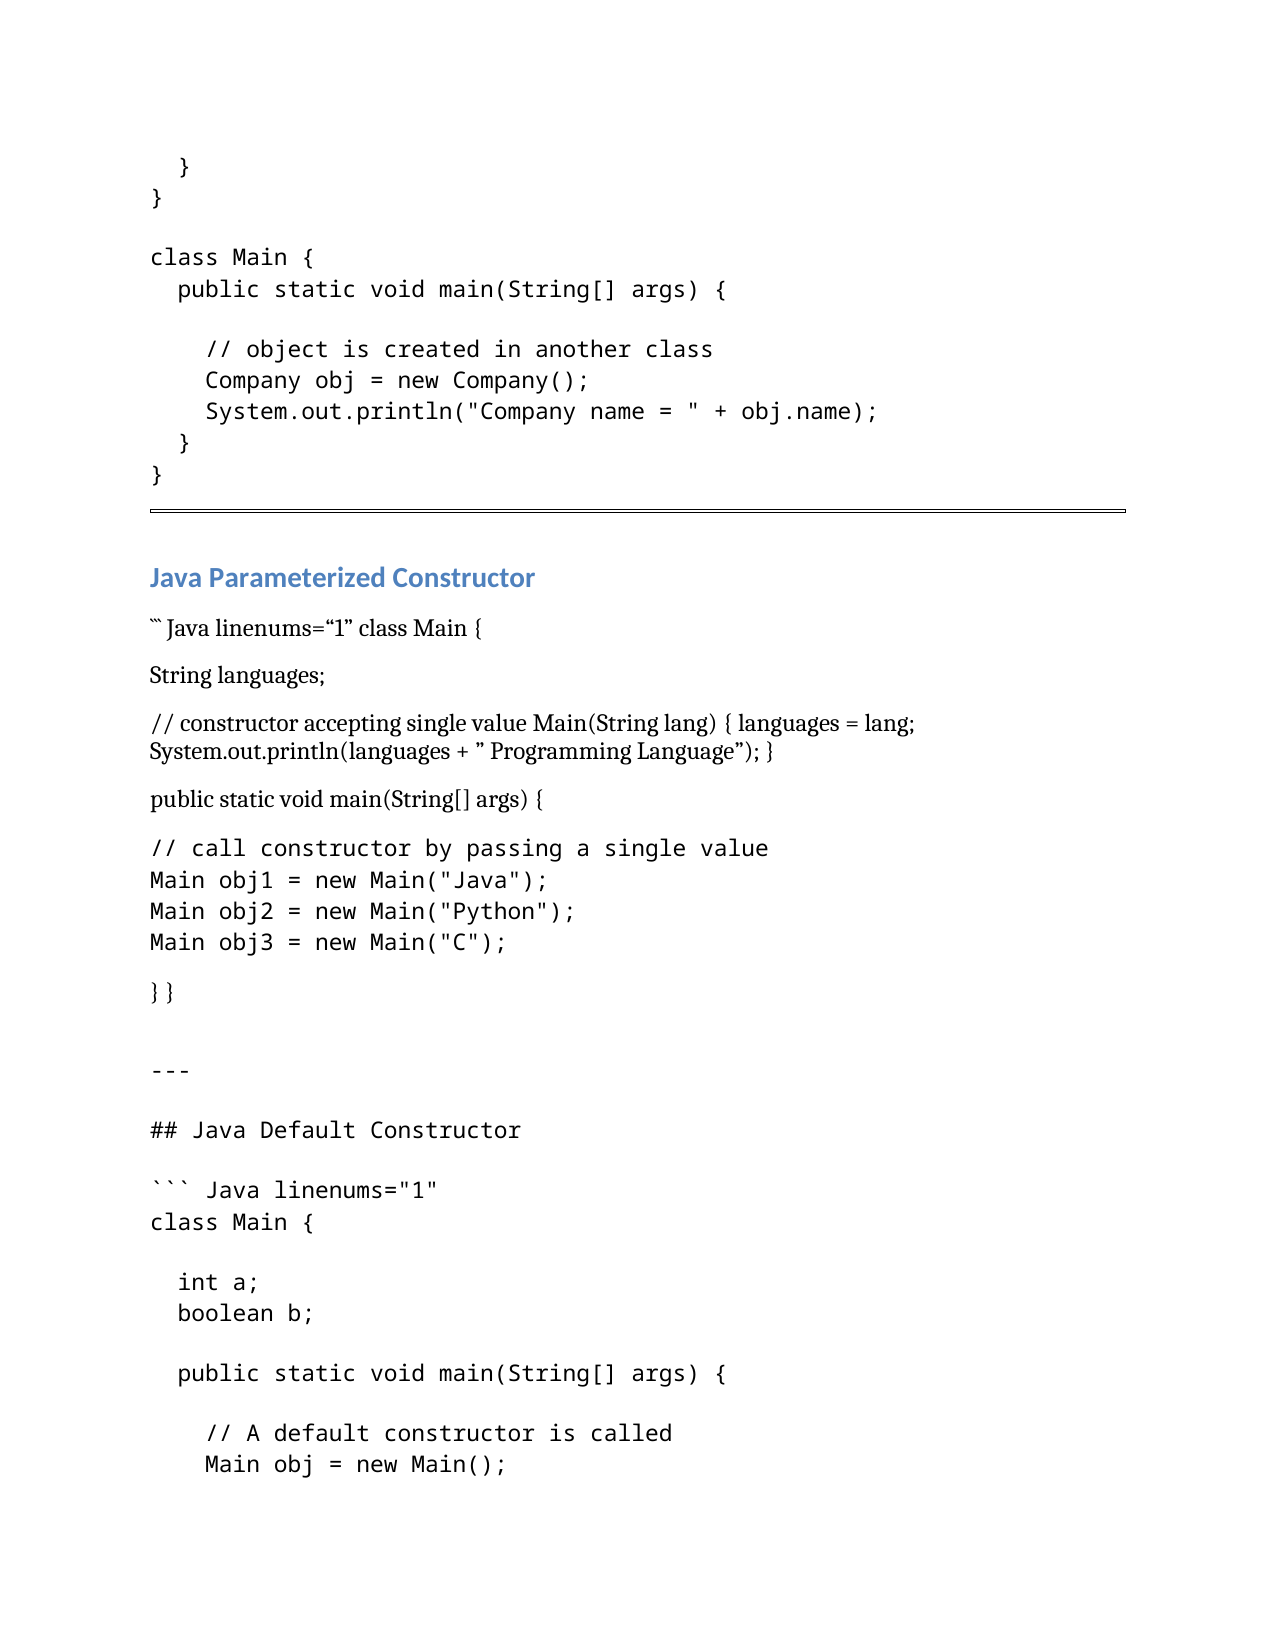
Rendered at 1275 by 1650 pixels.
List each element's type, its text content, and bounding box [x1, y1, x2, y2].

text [150, 1026, 1125, 1479]
text ``` Java linenums=“1” class Main { [150, 613, 1125, 642]
subtitle Java Parameterized Constructor [150, 559, 1125, 595]
text // constructor accepting single value Main(String lang) { languages = lang; System.out.println(languages + ” Programming Language”); } [150, 708, 1125, 766]
text // call constructor by passing a single value Main obj1 = new Main("Java"); Main obj2 = new Main("Python"); Main obj3 = new Main("C"); [150, 832, 1125, 957]
text } } [150, 978, 1125, 1007]
text String languages; [150, 661, 1125, 690]
text public static void main(String[] args) { [150, 785, 1125, 813]
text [150, 150, 1125, 489]
